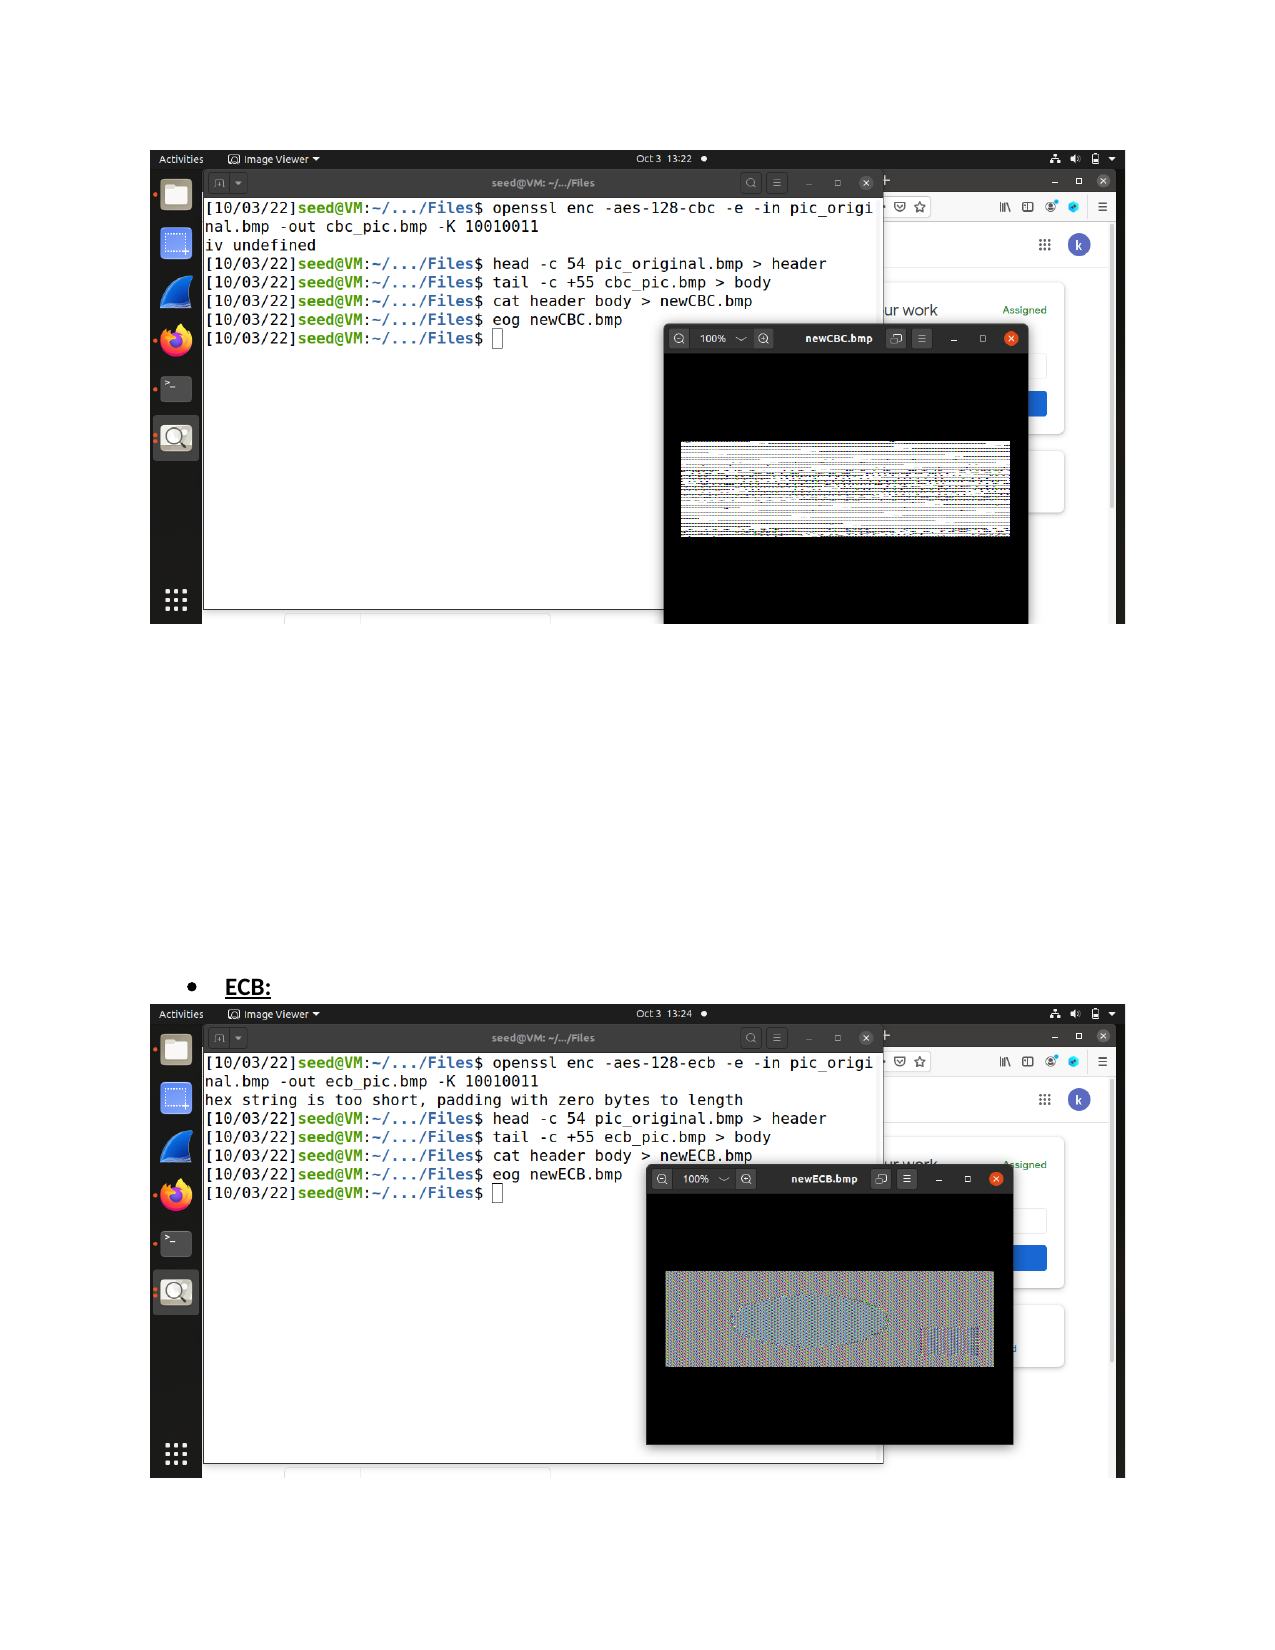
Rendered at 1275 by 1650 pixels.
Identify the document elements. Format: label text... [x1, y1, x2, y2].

picture [150, 150, 1125, 624]
list ECB: [187, 971, 1125, 1002]
picture [150, 1004, 1125, 1478]
